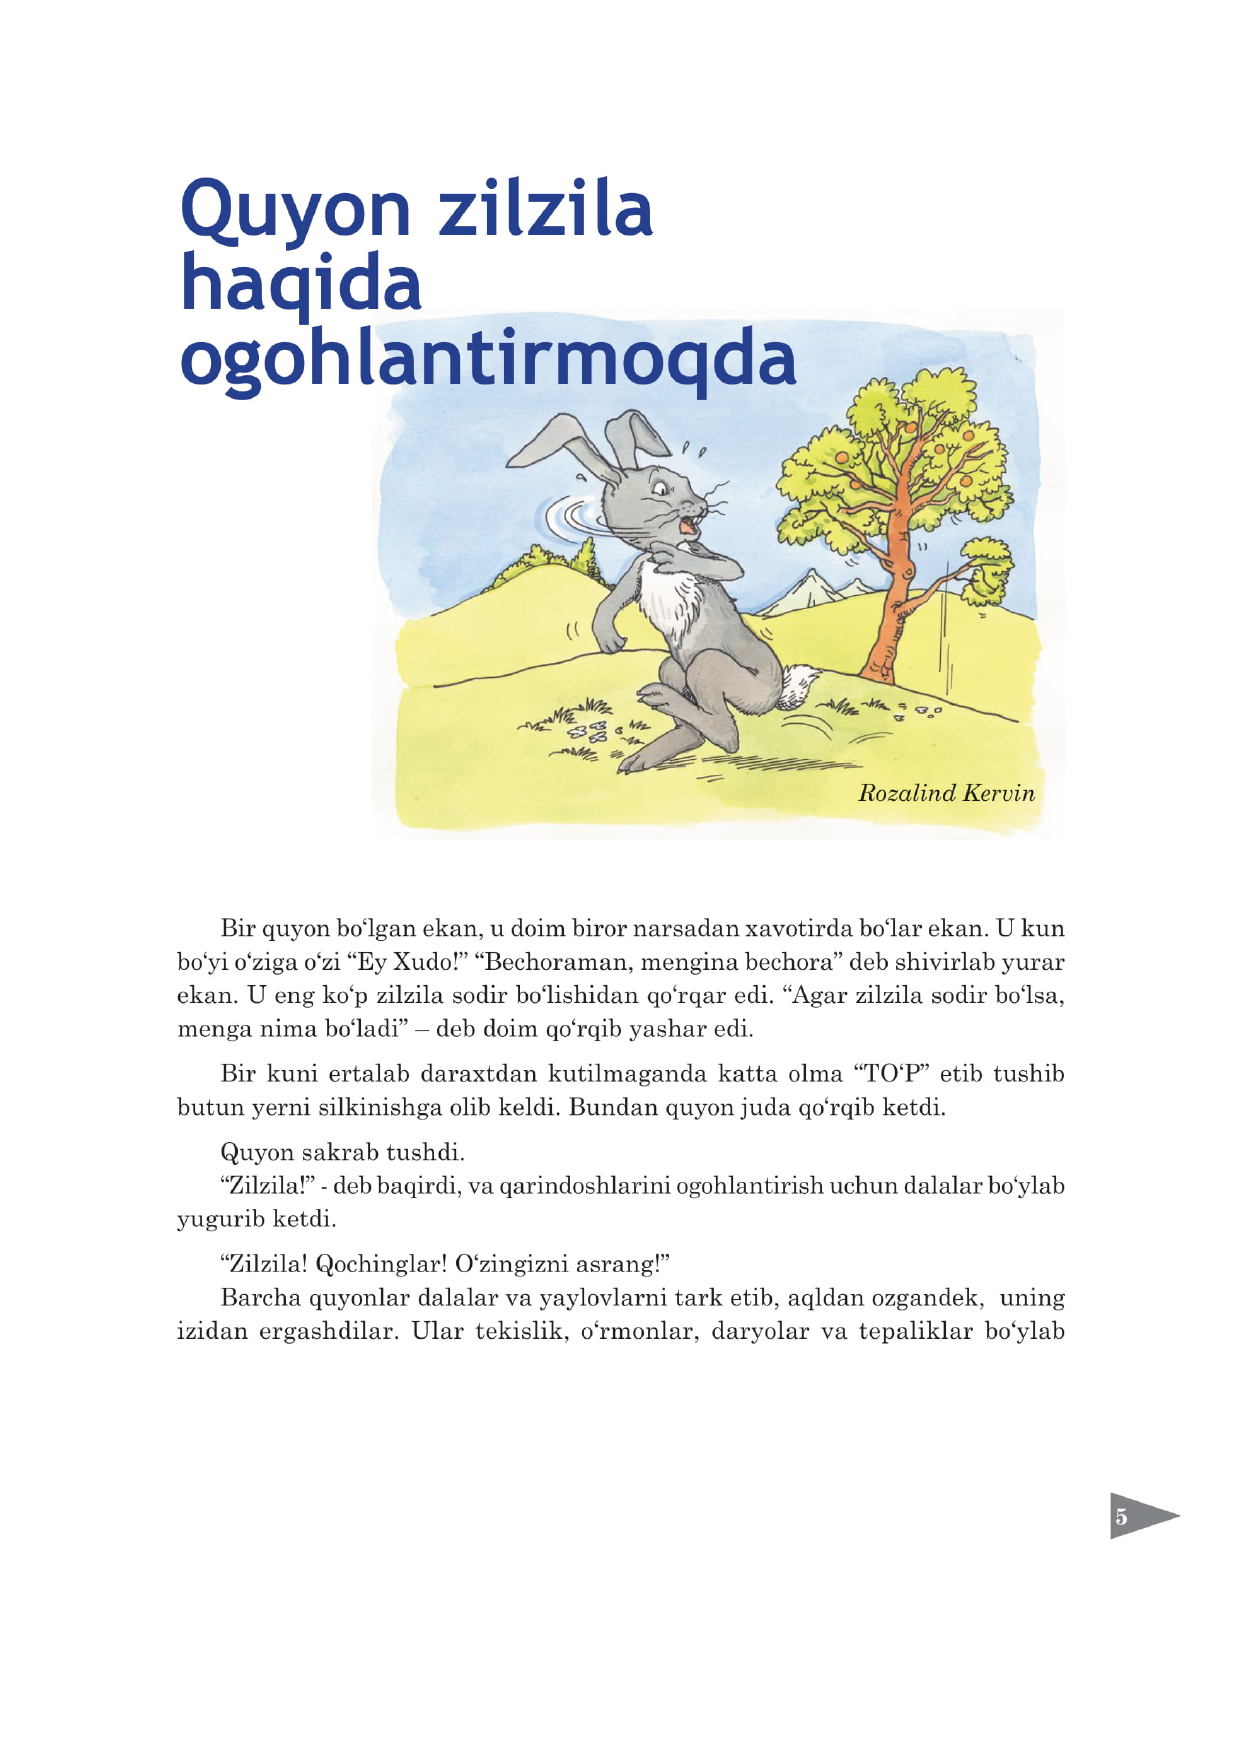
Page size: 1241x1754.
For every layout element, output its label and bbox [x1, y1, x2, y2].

picture [35, 35, 1205, 1590]
